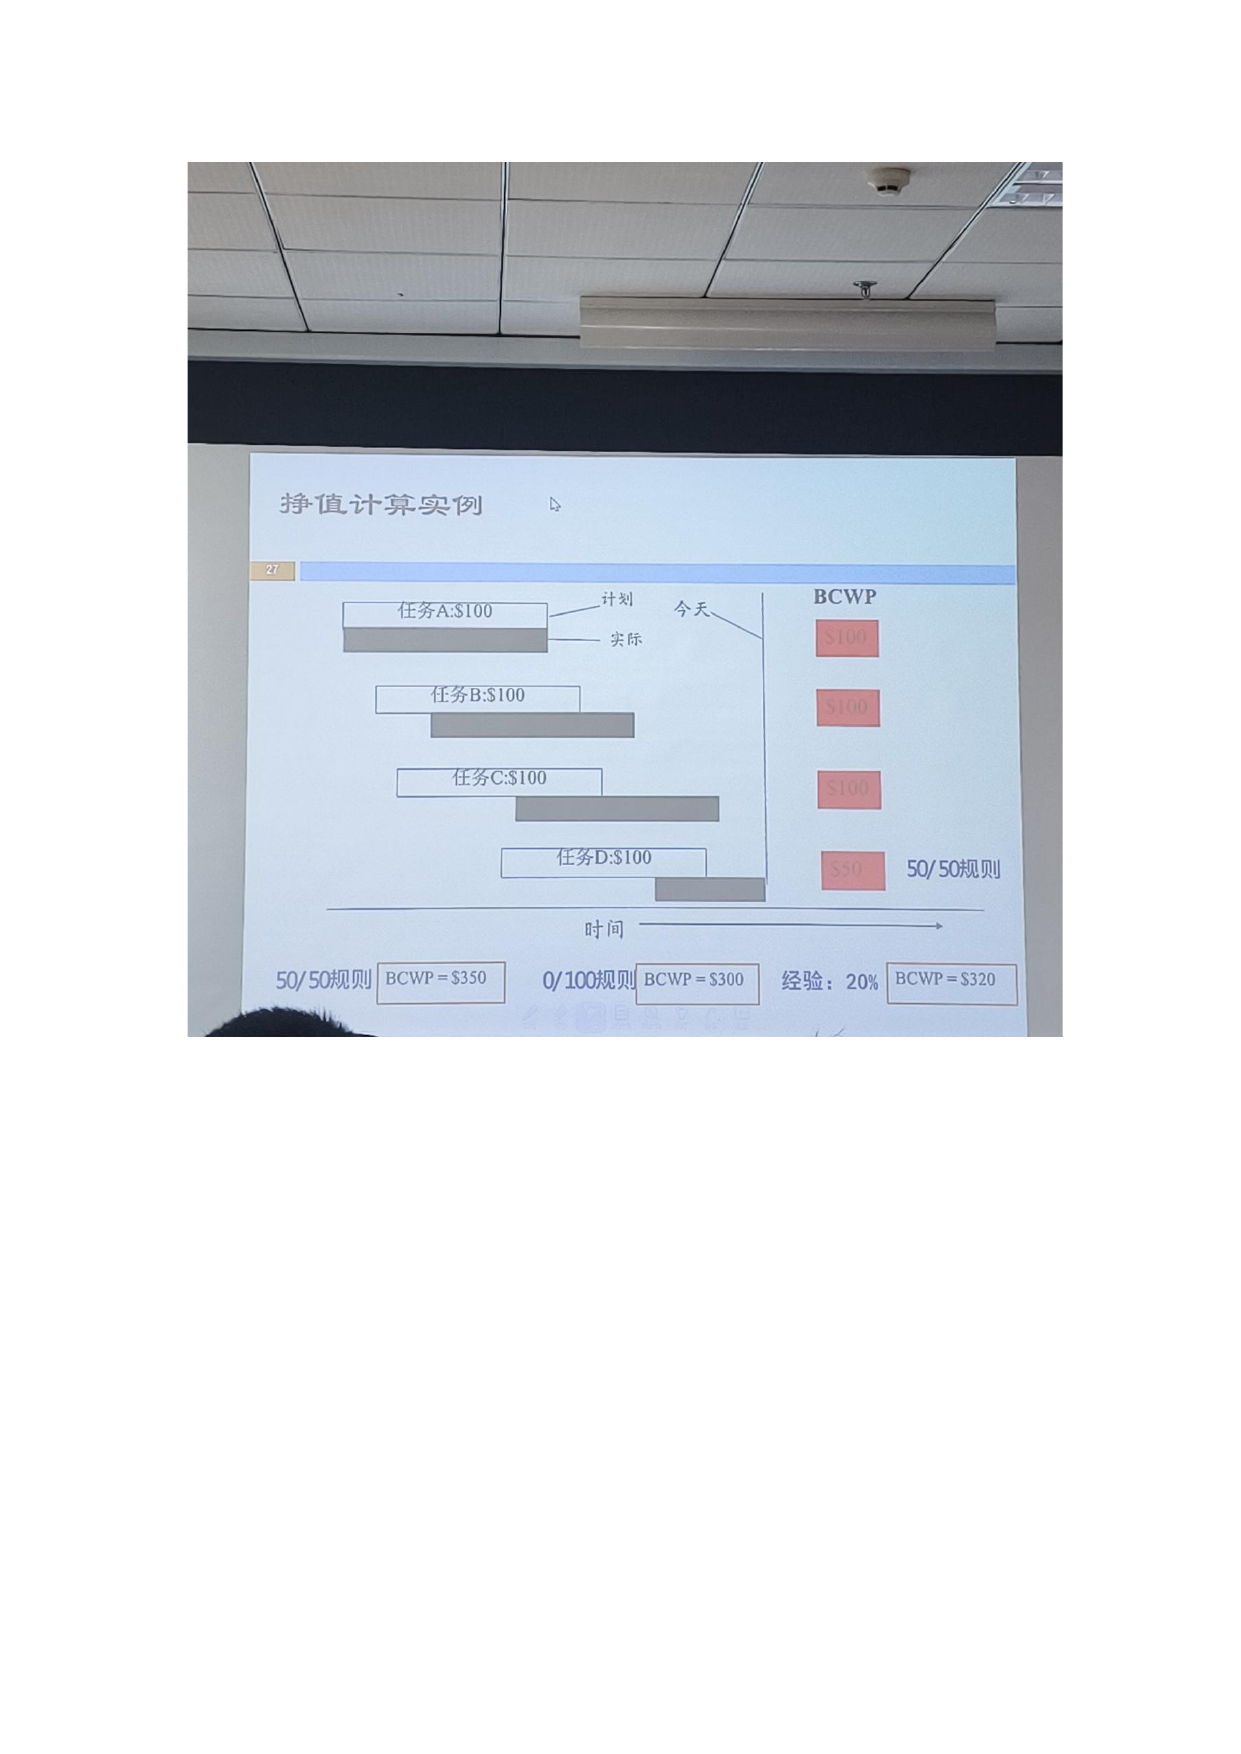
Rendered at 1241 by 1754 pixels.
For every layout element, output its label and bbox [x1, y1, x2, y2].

picture [187, 162, 1063, 1037]
